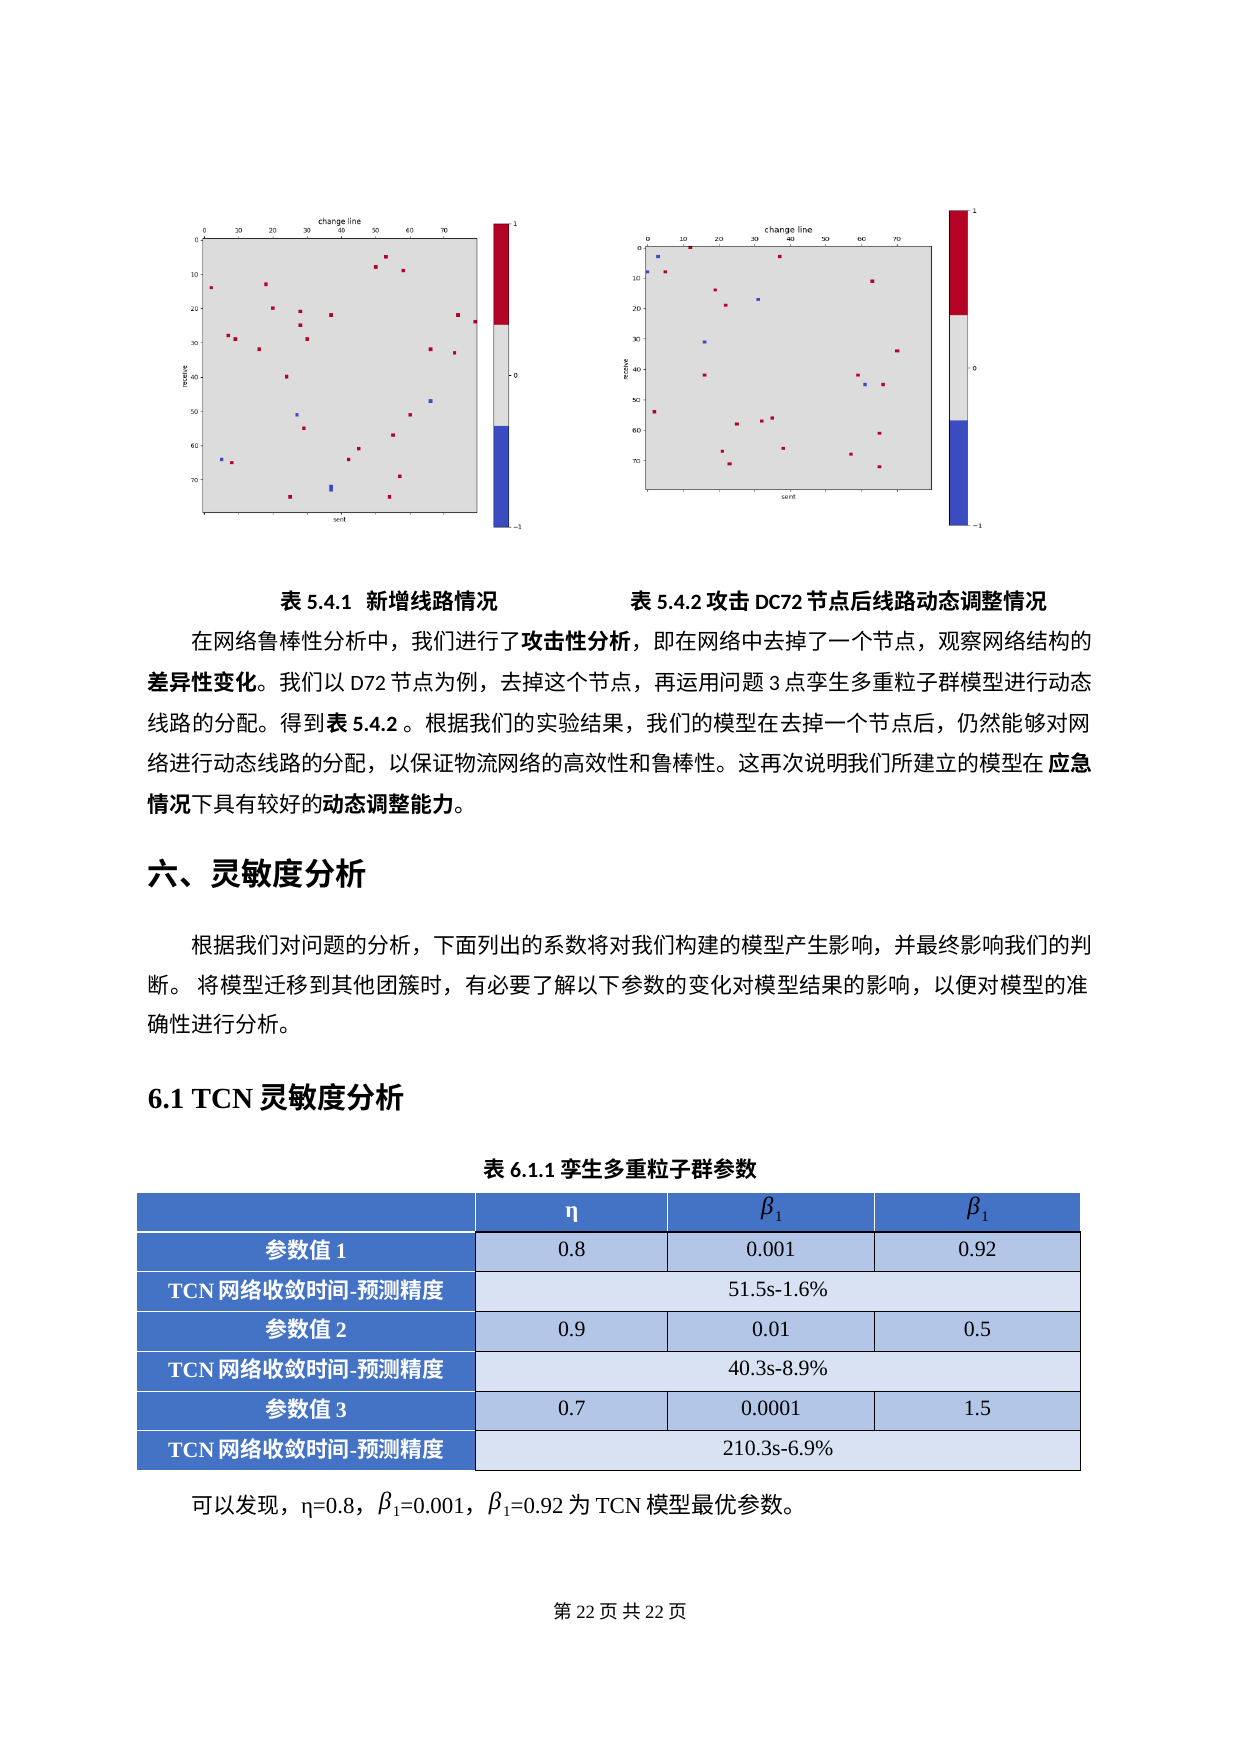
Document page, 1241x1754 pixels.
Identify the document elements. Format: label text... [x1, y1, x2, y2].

table_header η [476, 1193, 667, 1231]
table_cell 0.8 [476, 1233, 667, 1271]
table_cell 40.3s-8.9% [476, 1352, 1080, 1391]
table_cell 0.0001 [668, 1392, 874, 1430]
table_cell 0.01 [668, 1312, 874, 1351]
text 6.1 TCN灵敏度分析 [148, 1063, 1092, 1128]
text 表6.1.1 孪生多重粒子群参数 [148, 1151, 1092, 1184]
table_cell 0.92 [875, 1233, 1080, 1271]
table_cell 1.5 [875, 1392, 1080, 1430]
table_cell 0.5 [875, 1312, 1080, 1351]
table_header [875, 1193, 1080, 1231]
table_header [137, 1193, 475, 1231]
table_cell 0.7 [476, 1392, 667, 1430]
text 根据我们对问题的分析，下面列出的系数将对我们构建的模型产生影响，并最终影响我们的判断。 将模型迁移到其他团簇时，有必要了解以下参数的变化对模型结果的影响，以便对模型的准确性进行分析。 [148, 928, 1092, 1039]
table_cell 0.001 [668, 1233, 874, 1271]
table_cell 参数值3 [137, 1392, 475, 1430]
table_cell 参数值1 [137, 1233, 475, 1271]
text 在网络鲁棒性分析中，我们进行了攻击性分析，即在网络中去掉了一个节点，观察网络结构的差异性变化。我们以D72节点为例，去掉这个节点，再运用问题3点孪生多重粒子群模型进行动态线路的分配。得到表5.4.2 。根据我们的实验结果，我们的模型在去掉一个节点后，仍然能够对网络进行动态线路的分配，以保证物流网络的高效性和鲁棒性。这再次说明我们所建立的模型在应急情况下具有较好的动态调整能力。 [148, 624, 1092, 819]
text 可以发现，η=0.8，=0.001，=0.92为TCN模型最优参数。 [148, 1471, 1092, 1536]
table_header [668, 1193, 874, 1231]
table_cell 0.9 [476, 1312, 667, 1351]
table_cell 参数值2 [137, 1312, 475, 1351]
text 六、灵敏度分析 [148, 839, 1092, 904]
table_cell TCN网络收敛时间-预测精度 [137, 1352, 475, 1391]
table_cell TCN网络收敛时间-预测精度 [137, 1431, 475, 1470]
table_cell 210.3s-6.9% [476, 1431, 1080, 1470]
table_cell 51.5s-1.6% [476, 1272, 1080, 1311]
table_cell TCN网络收敛时间-预测精度 [137, 1272, 475, 1311]
text 表5.4.1 新增线路情况 表5.4.2 攻击DC72节点后线路动态调整情况 [191, 583, 1092, 616]
picture [147, 161, 1048, 570]
